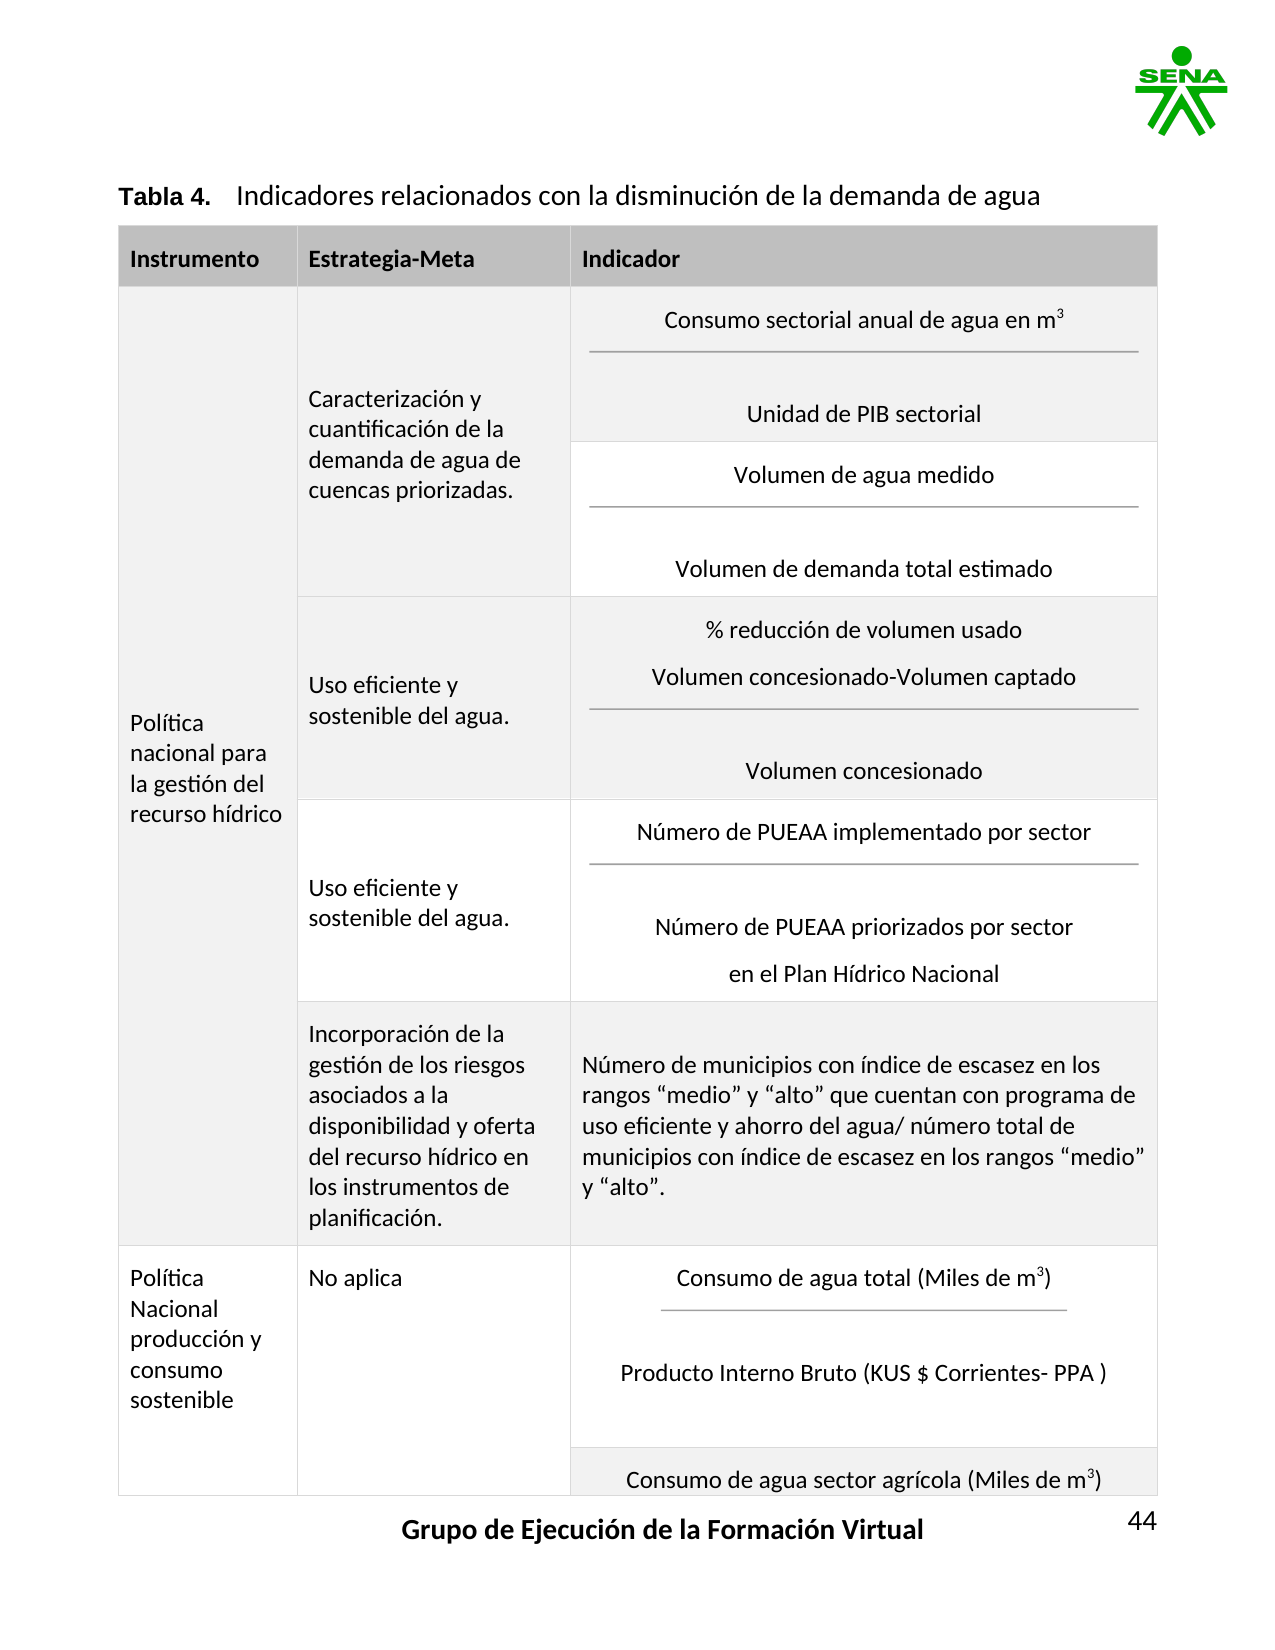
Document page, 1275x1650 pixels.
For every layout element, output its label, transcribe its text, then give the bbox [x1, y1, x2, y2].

table_cell Número de municipios con índice de escasez en los rangos “medio” y “alto” que cuentan con programa de uso eficiente y ahorro del agua/ número total de municipios con índice de escasez en los rangos “medio” y “alto”. [571, 1002, 1157, 1245]
table_cell Incorporación de la gestión de los riesgos asociados a la disponibilidad y oferta del recurso hídrico en los instrumentos de planificación. [298, 1002, 570, 1245]
table_header Instrumento [119, 226, 297, 286]
table_header Indicador [571, 226, 1157, 286]
picture [1135, 46, 1228, 136]
table_header Estrategia-Meta [298, 226, 570, 286]
table_cell Consumo de agua total (Miles de m3) Producto Interno Bruto (KUS $ Corrientes- PPA ) [571, 1246, 1157, 1447]
table_cell Uso eficiente y sostenible del agua. [298, 597, 570, 798]
table_cell Volumen de agua medido Volumen de demanda total estimado [571, 442, 1157, 596]
table_cell Política Nacional producción y consumo sostenible [119, 1246, 297, 1495]
table_cell No aplica [298, 1246, 570, 1495]
table_cell Número de PUEAA implementado por sector Número de PUEAA priorizados por sector en el Plan Hídrico Nacional [571, 800, 1157, 1001]
table_cell Caracterización y cuantificación de la demanda de agua de cuencas priorizadas. [298, 287, 570, 596]
table_cell Uso eficiente y sostenible del agua. [298, 800, 570, 1001]
table_cell Consumo de agua sector agrícola (Miles de m3) Producto Interno Bruto (KUS $ Corrientes- PPA) IDEAM/Fondo Monetario Internacional [571, 1448, 1157, 1495]
table_cell % reducción de volumen usado Volumen concesionado-Volumen captado Volumen concesionado [571, 597, 1157, 798]
text Indicadores relacionados con la disminución de la demanda de agua [118, 177, 1157, 213]
table_cell Política nacional para la gestión del recurso hídrico [119, 287, 297, 1245]
table_cell Consumo sectorial anual de agua en m3 Unidad de PIB sectorial [571, 287, 1157, 441]
